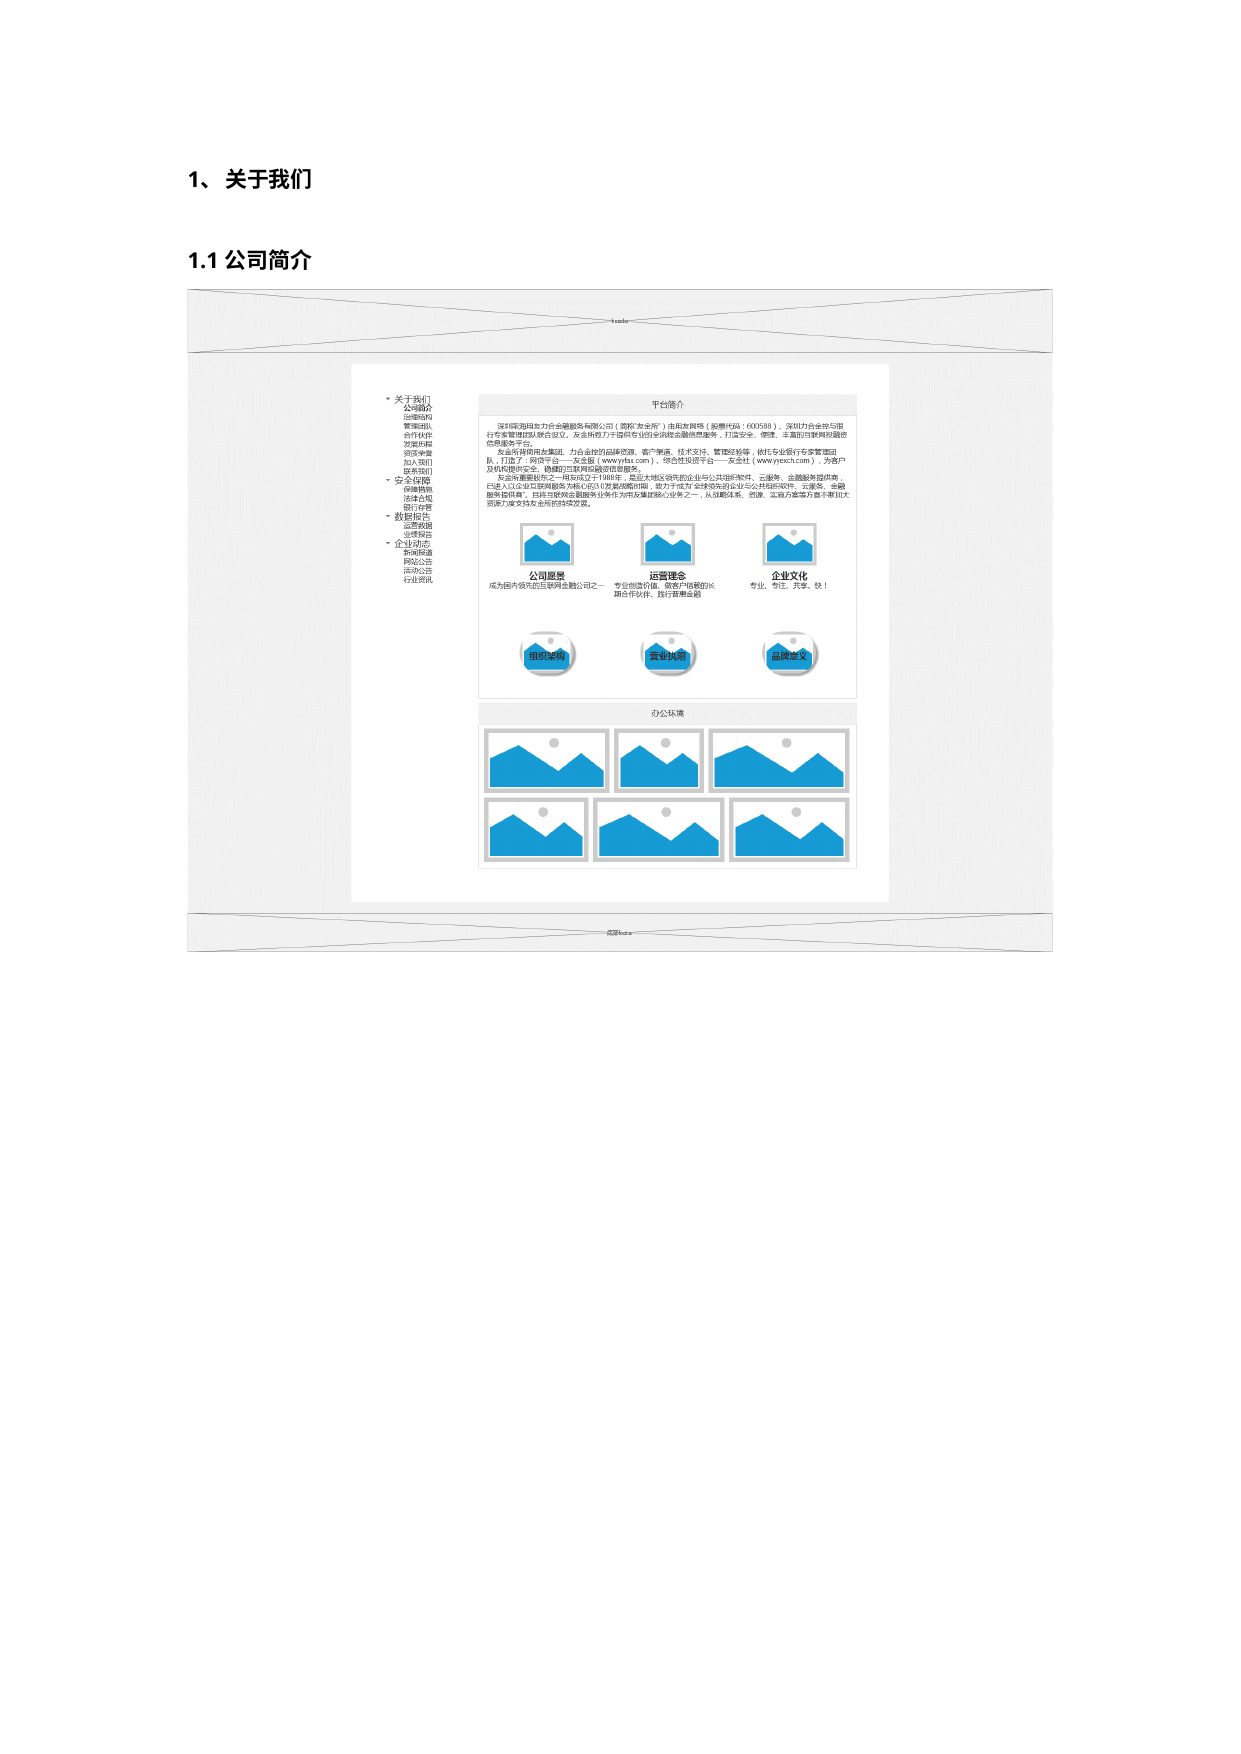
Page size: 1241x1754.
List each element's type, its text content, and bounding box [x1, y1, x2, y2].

subtitle 关于我们 [187, 162, 1053, 194]
picture [187, 289, 1053, 952]
subtitle 1.1 公司简介 [187, 243, 1053, 275]
